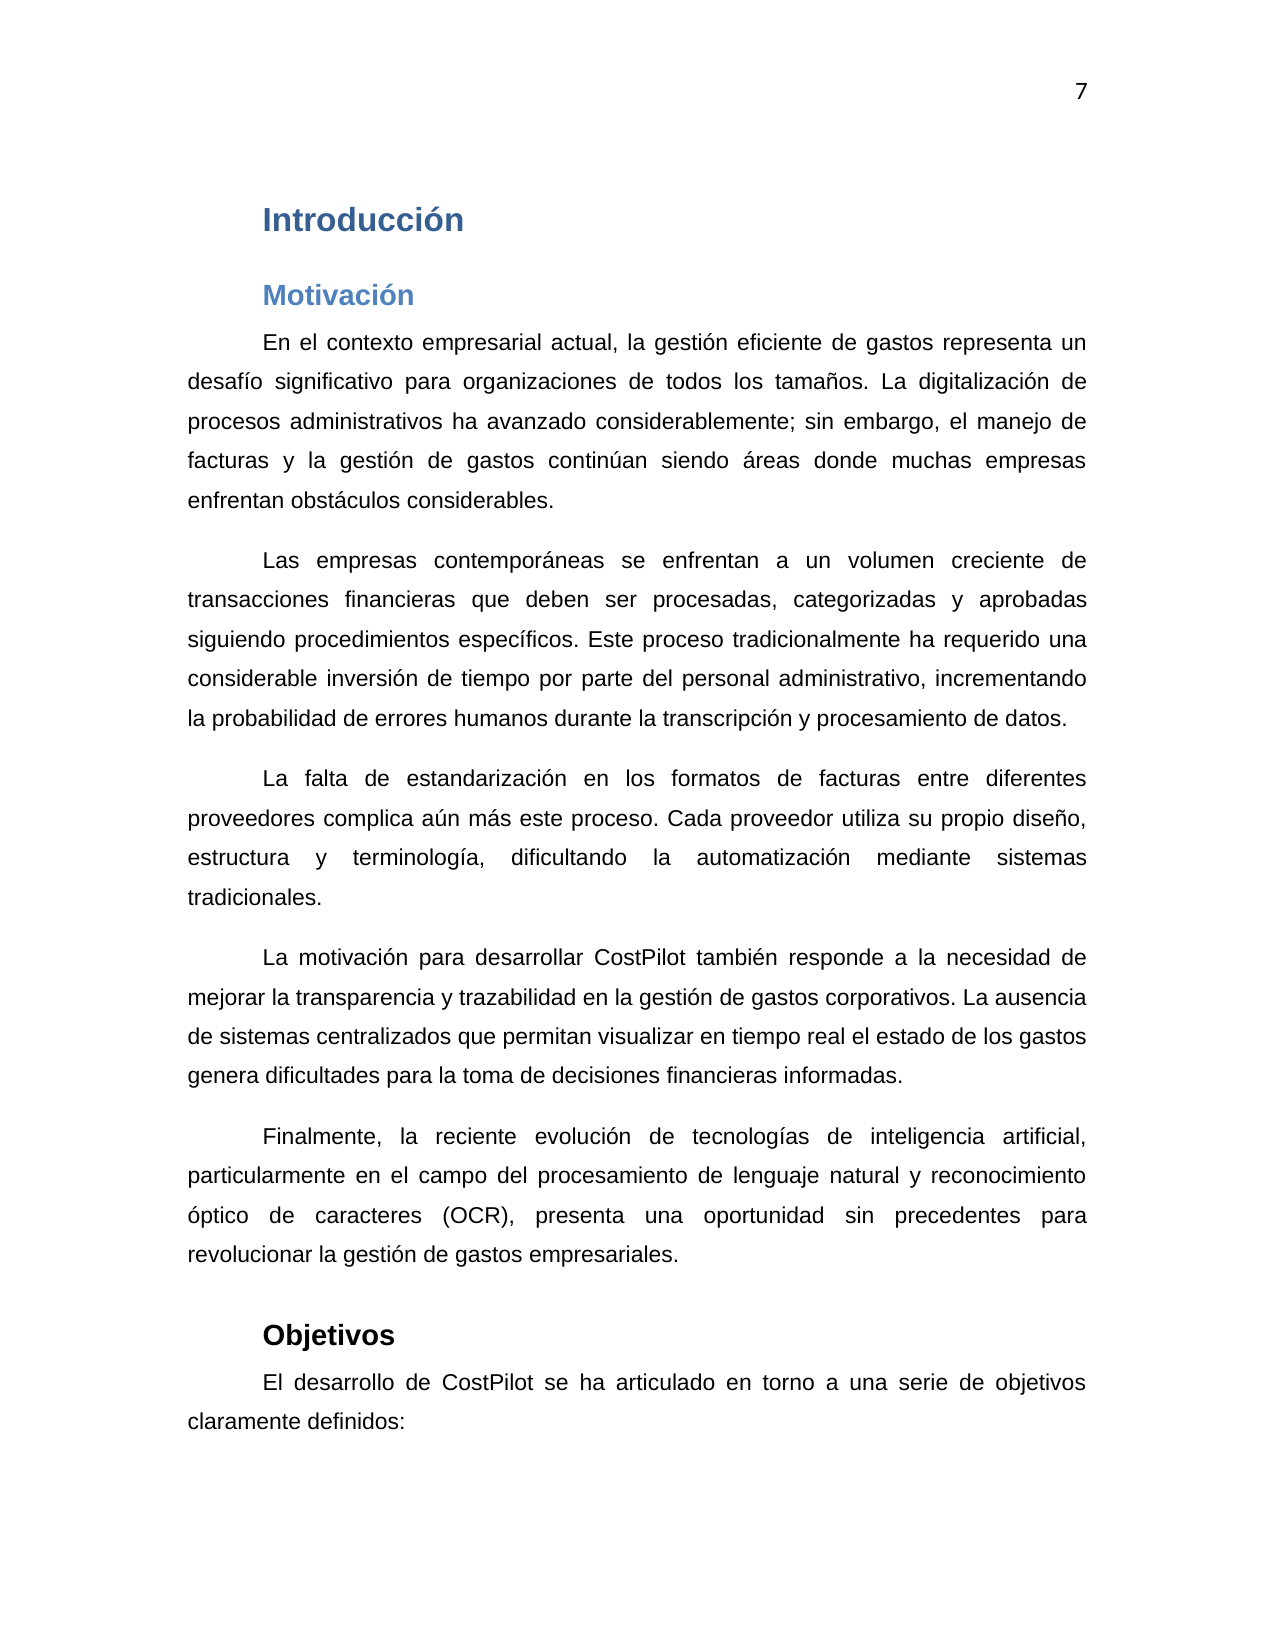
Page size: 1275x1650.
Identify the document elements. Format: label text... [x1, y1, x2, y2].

text La motivación para desarrollar CostPilot también responde a la necesidad de mejorar la transparencia y trazabilidad en la gestión de gastos corporativos. La ausencia de sistemas centralizados que permitan visualizar en tiempo real el estado de los gastos genera dificultades para la toma de decisiones financieras informadas. [187, 944, 1087, 1089]
subtitle Objetivos [187, 1318, 1087, 1352]
text El desarrollo de CostPilot se ha articulado en torno a una serie de objetivos claramente definidos: [187, 1368, 1087, 1434]
text Las empresas contemporáneas se enfrentan a un volumen creciente de transacciones financieras que deben ser procesadas, categorizadas y aprobadas siguiendo procedimientos específicos. Este proceso tradicionalmente ha requerido una considerable inversión de tiempo por parte del personal administrativo, incrementando la probabilidad de errores humanos durante la transcripción y procesamiento de datos. [187, 547, 1087, 731]
subtitle Introducción [187, 200, 1087, 238]
text La falta de estandarización en los formatos de facturas entre diferentes proveedores complica aún más este proceso. Cada proveedor utiliza su propio diseño, estructura y terminología, dificultando la automatización mediante sistemas tradicionales. [187, 765, 1087, 910]
text En el contexto empresarial actual, la gestión eficiente de gastos representa un desafío significativo para organizaciones de todos los tamaños. La digitalización de procesos administrativos ha avanzado considerablemente; sin embargo, el manejo de facturas y la gestión de gastos continúan siendo áreas donde muchas empresas enfrentan obstáculos considerables. [187, 329, 1087, 513]
text Finalmente, la reciente evolución de tecnologías de inteligencia artificial, particularmente en el campo del procesamiento de lenguaje natural y reconocimiento óptico de caracteres (OCR), presenta una oportunidad sin precedentes para revolucionar la gestión de gastos empresariales. [187, 1123, 1087, 1267]
subtitle Motivación [187, 278, 1087, 312]
